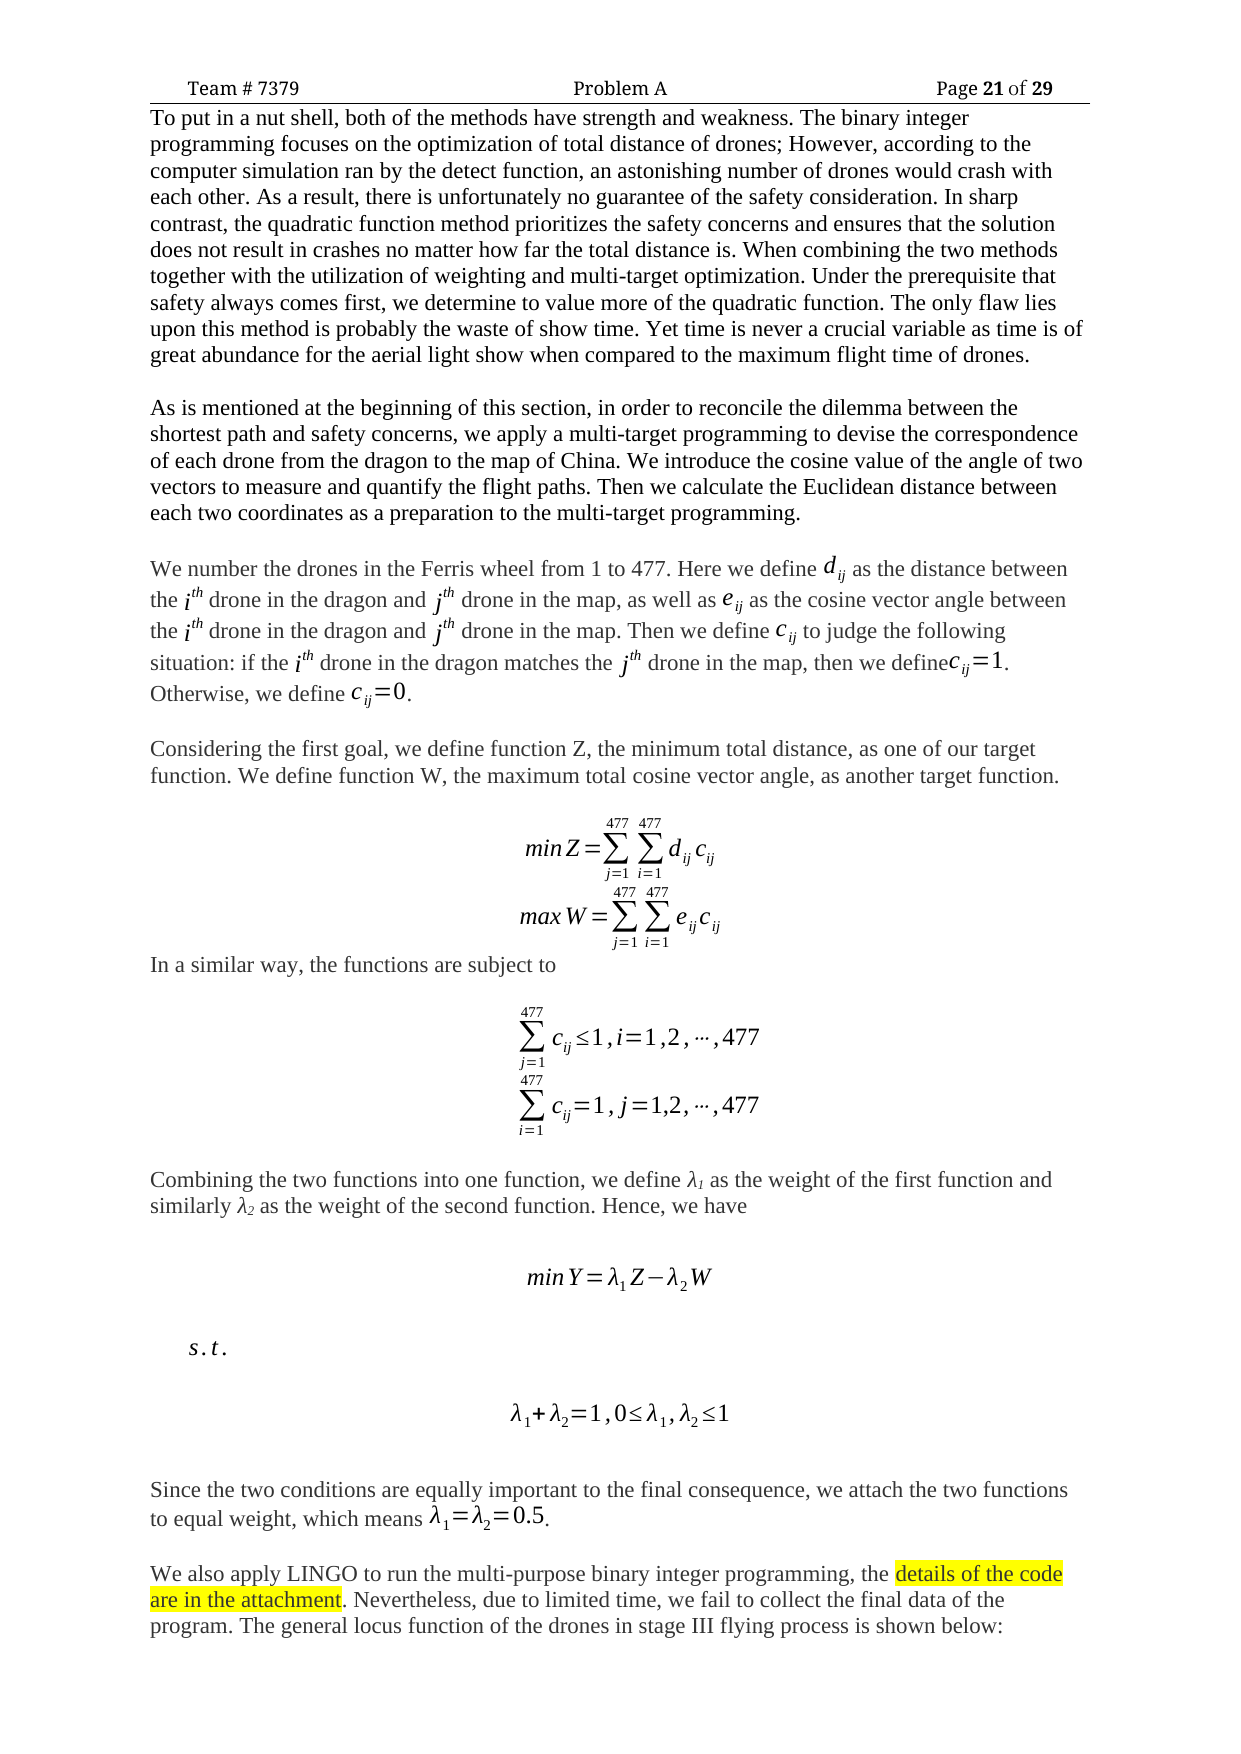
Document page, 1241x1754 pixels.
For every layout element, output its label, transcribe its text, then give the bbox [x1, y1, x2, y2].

text Combining the two functions into one function, we define λ1 as the weight of the first function and similarly λ2 as the weight of the second function. Hence, we have [150, 1166, 1090, 1219]
text Considering the first goal, we define function Z, the minimum total distance, as one of our target function. We define function W, the maximum total cosine vector angle, as another target function. [150, 735, 1090, 788]
text As is mentioned at the beginning of this section, in order to reconcile the dilemma between the shortest path and safety concerns, we apply a multi-target programming to devise the correspondence of each drone from the dragon to the map of China. We introduce the cosine value of the angle of two vectors to measure and quantify the flight paths. Then we calculate the Euclidean distance between each two coordinates as a preparation to the multi-target programming. [150, 394, 1090, 526]
text Since the two conditions are equally important to the final consequence, we attach the two functions to equal weight, which means . [150, 1476, 1090, 1533]
text We also apply LINGO to run the multi-purpose binary integer programming, the details of the code are in the attachment. Nevertheless, due to limited time, we fail to collect the final data of the program. The general locus function of the drones in stage III flying process is shown below: [150, 1560, 1090, 1639]
text To put in a nut shell, both of the methods have strength and weakness. The binary integer programming focuses on the optimization of total distance of drones; However, according to the computer simulation ran by the detect function, an astonishing number of drones would crash with each other. As a result, there is unfortunately no guarantee of the safety consideration. In sharp contrast, the quadratic function method prioritizes the safety concerns and ensures that the solution does not result in crashes no matter how far the total distance is. When combining the two methods together with the utilization of weighting and multi-target optimization. Under the prerequisite that safety always comes first, we determine to value more of the quadratic function. The only flaw lies upon this method is probably the waste of show time. Yet time is never a crucial variable as time is of great abundance for the aerial light show when compared to the maximum flight time of drones. [150, 104, 1090, 368]
text We number the drones in the Ferris wheel from 1 to 477. Here we define as the distance between the drone in the dragon and drone in the map, as well as as the cosine vector angle between the drone in the dragon and drone in the map. Then we define to judge the following situation: if the drone in the dragon matches the drone in the map, then we define. Otherwise, we define . [150, 552, 1090, 709]
text In a similar way, the functions are subject to [150, 951, 1090, 977]
